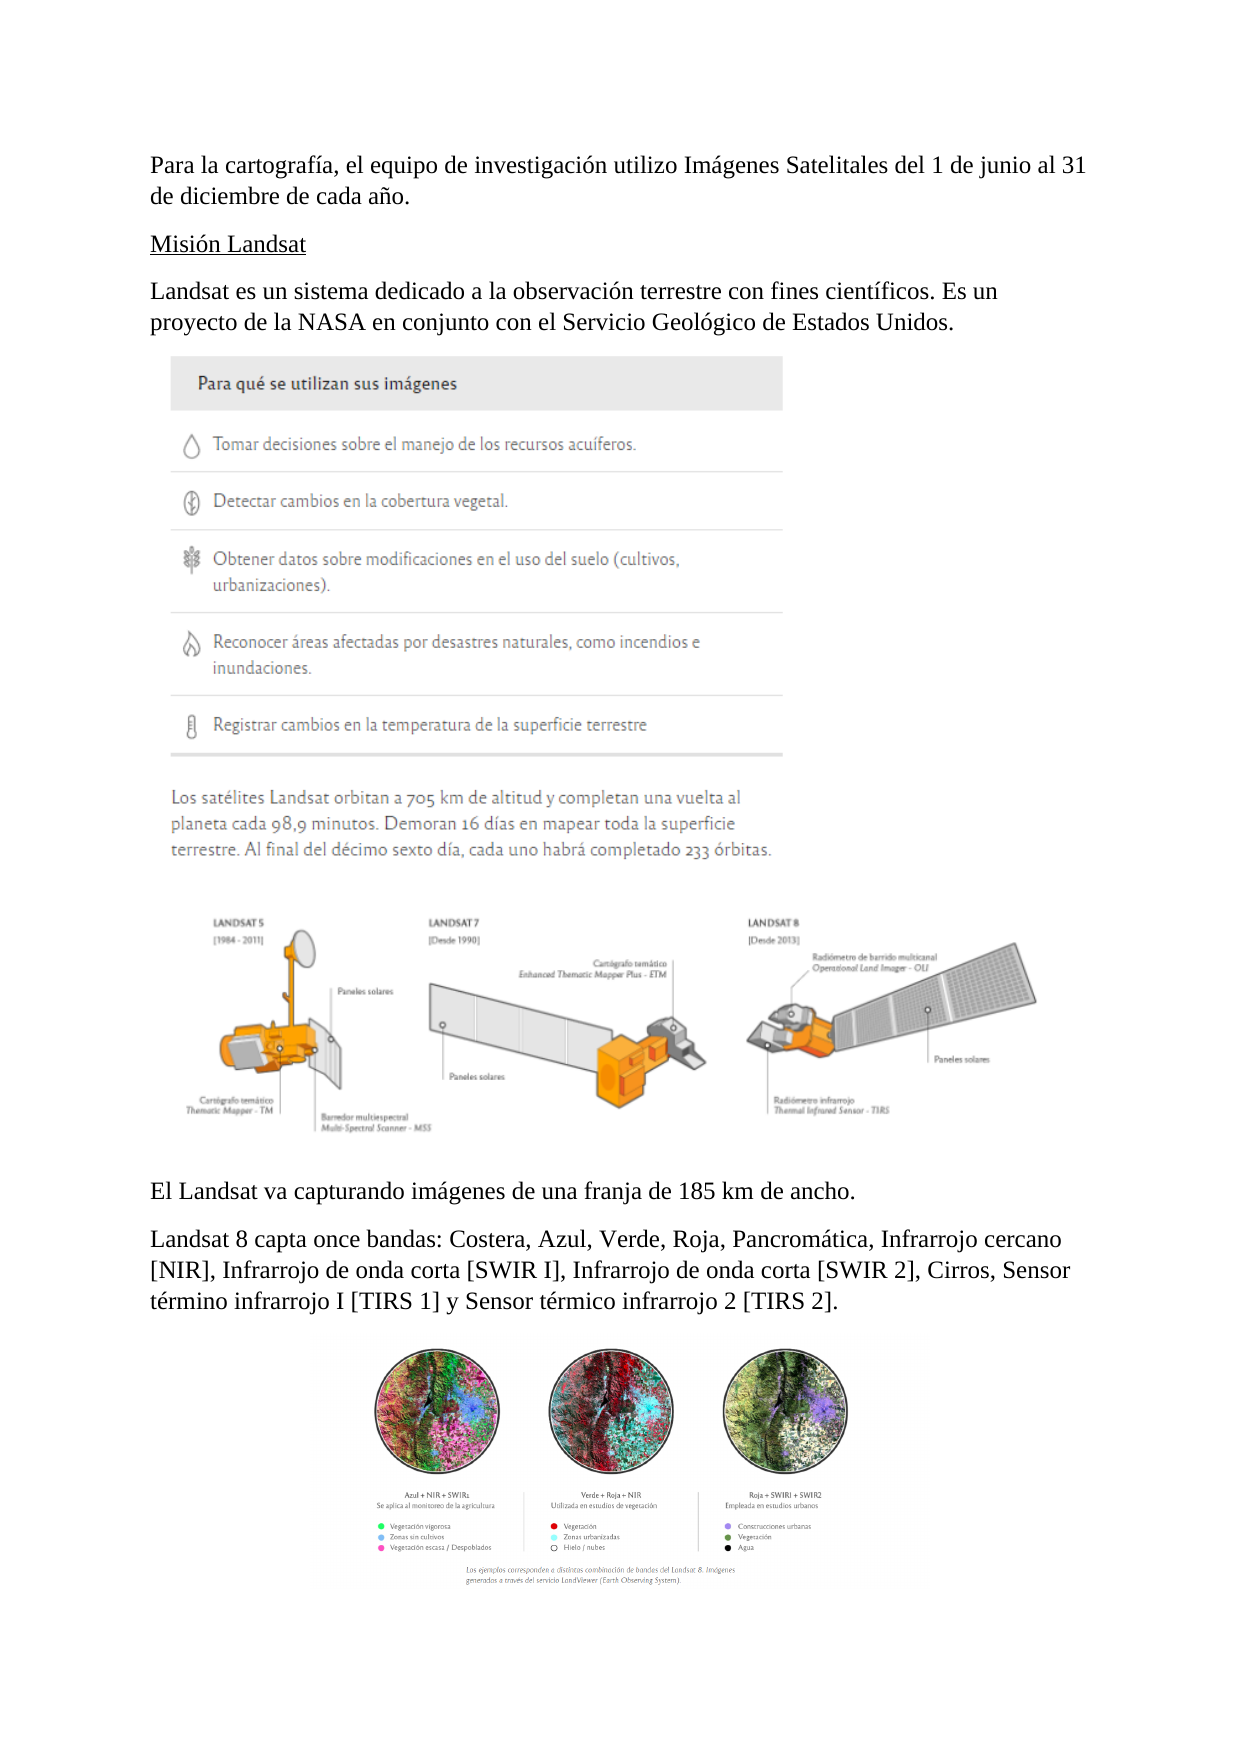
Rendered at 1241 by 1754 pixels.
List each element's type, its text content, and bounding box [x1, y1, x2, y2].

text Landsat es un sistema dedicado a la observación terrestre con fines científicos. Es un proyecto de la NASA en conjunto con el Servicio Geológico de Estados Unidos. [150, 276, 1090, 336]
text Landsat 8 capta once bandas: Costera, Azul, Verde, Roja, Pancromática, Infrarrojo cercano [NIR], Infrarrojo de onda corta [SWIR I], Infrarrojo de onda corta [SWIR 2], Cirros, Sensor término infrarrojo I [TIRS 1] y Sensor térmico infrarrojo 2 [TIRS 2]. [150, 1224, 1090, 1315]
text El Landsat va capturando imágenes de una franja de 185 km de ancho. [150, 1176, 1090, 1205]
picture [150, 903, 1091, 1158]
text Para la cartografía, el equipo de investigación utilizo Imágenes Satelitales del 1 de junio al 31 de diciembre de cada año. [150, 150, 1090, 210]
picture [310, 1333, 930, 1589]
picture [156, 355, 794, 884]
text Misión Landsat [150, 229, 1090, 257]
